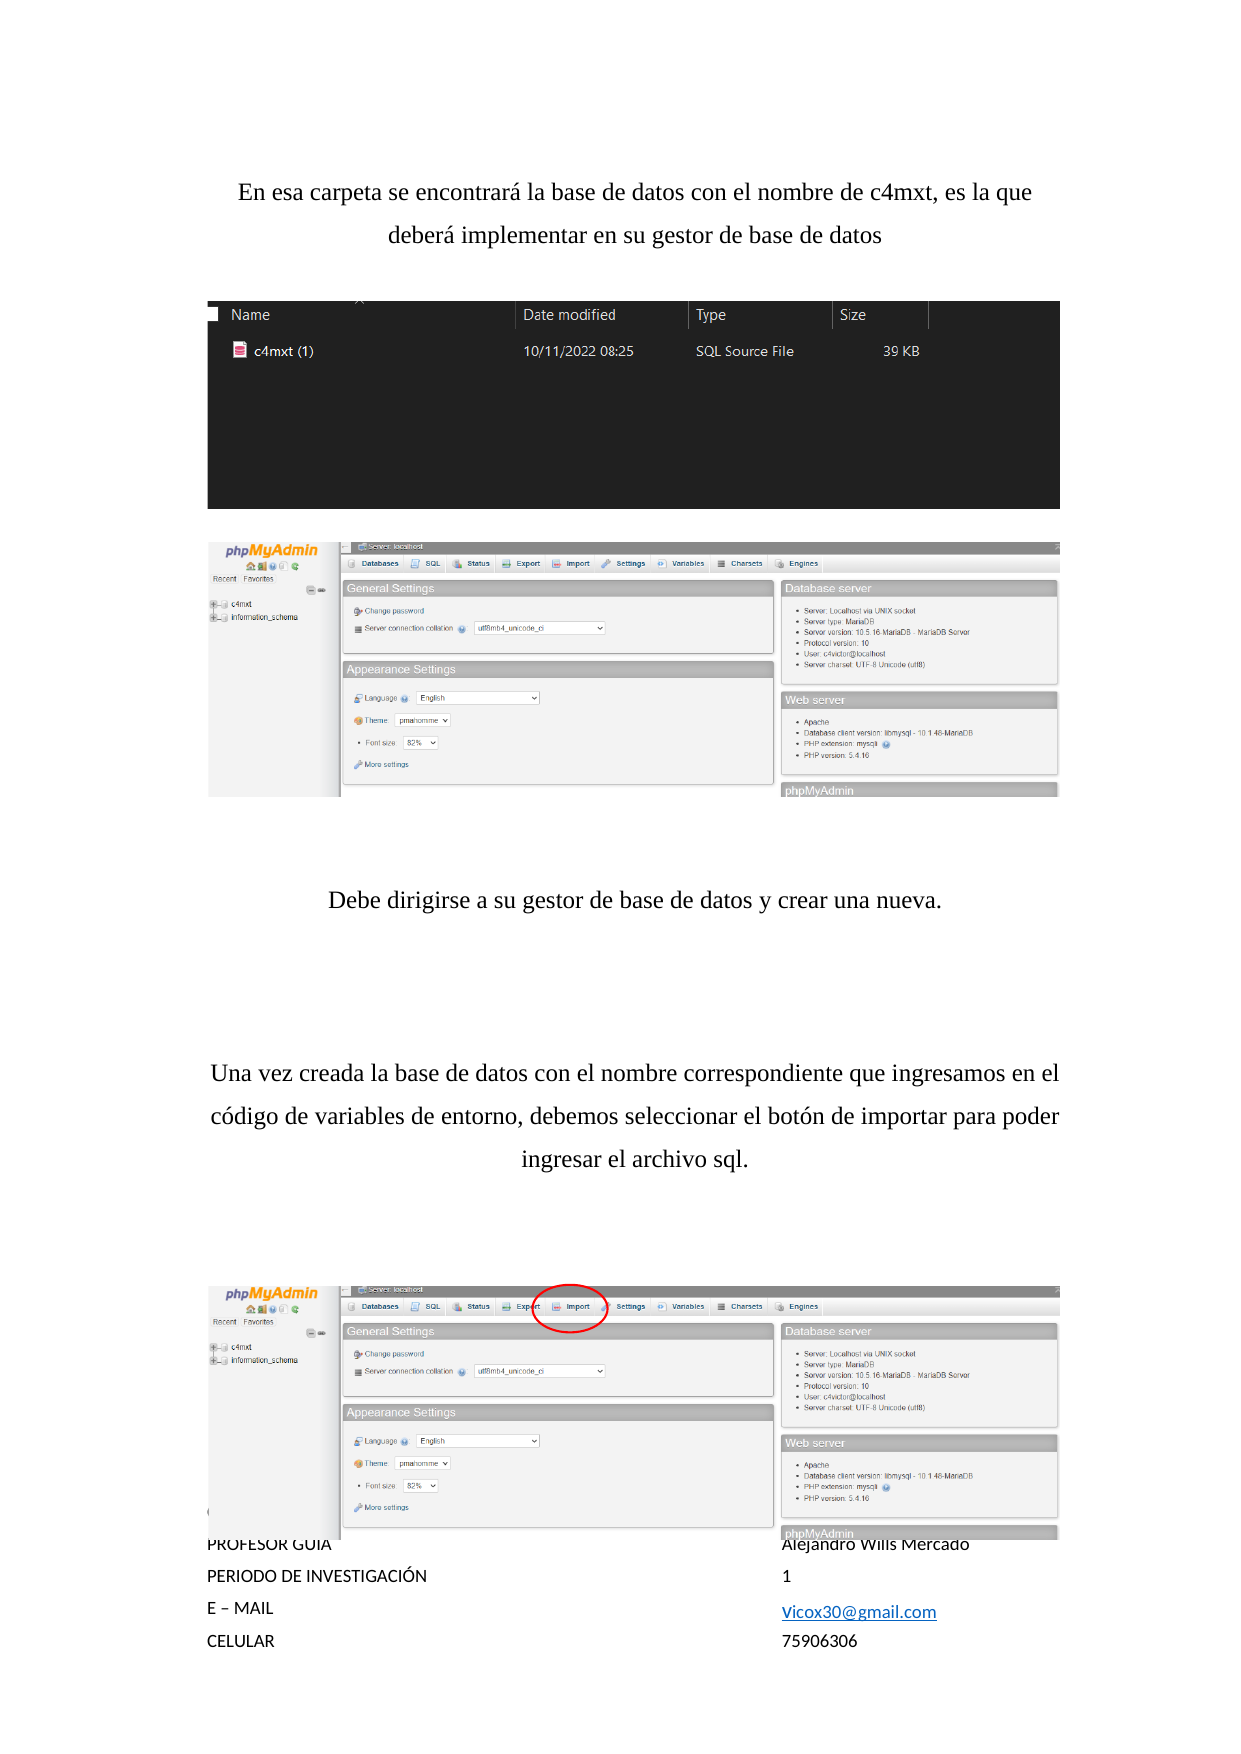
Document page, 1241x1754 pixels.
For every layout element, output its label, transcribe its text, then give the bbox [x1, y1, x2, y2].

picture [534, 1286, 606, 1331]
text En esa carpeta se encontrará la base de datos con el nombre de c4mxt, es la que deberá implementar en su gestor de base de datos [207, 177, 1063, 249]
text Una vez creada la base de datos con el nombre correspondiente que ingresamos en el código de variables de entorno, debemos seleccionar el botón de importar para poder ingresar el archivo sql. [207, 1058, 1063, 1173]
picture [206, 301, 1060, 508]
picture [206, 542, 1060, 796]
picture [206, 1286, 1060, 1539]
